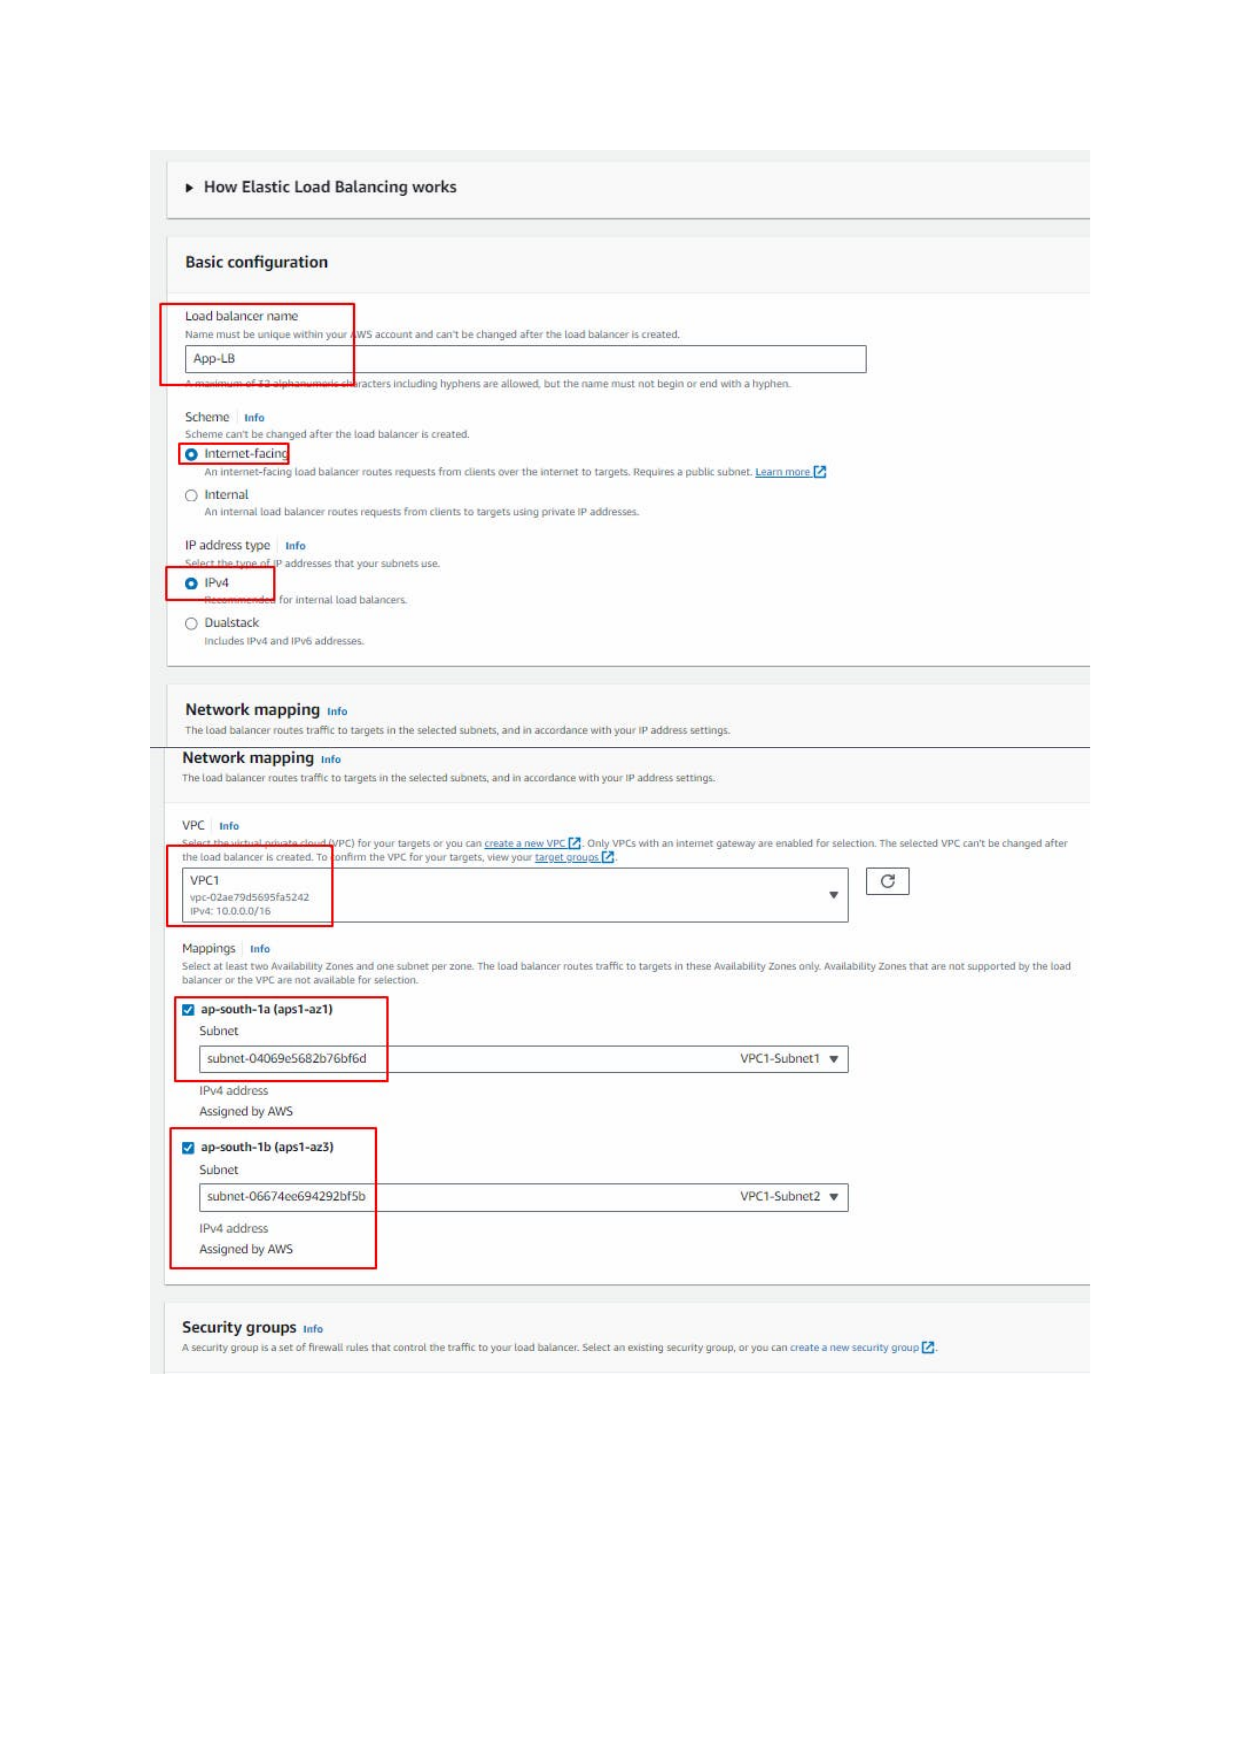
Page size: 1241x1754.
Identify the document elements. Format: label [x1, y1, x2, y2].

picture [150, 150, 1091, 1374]
